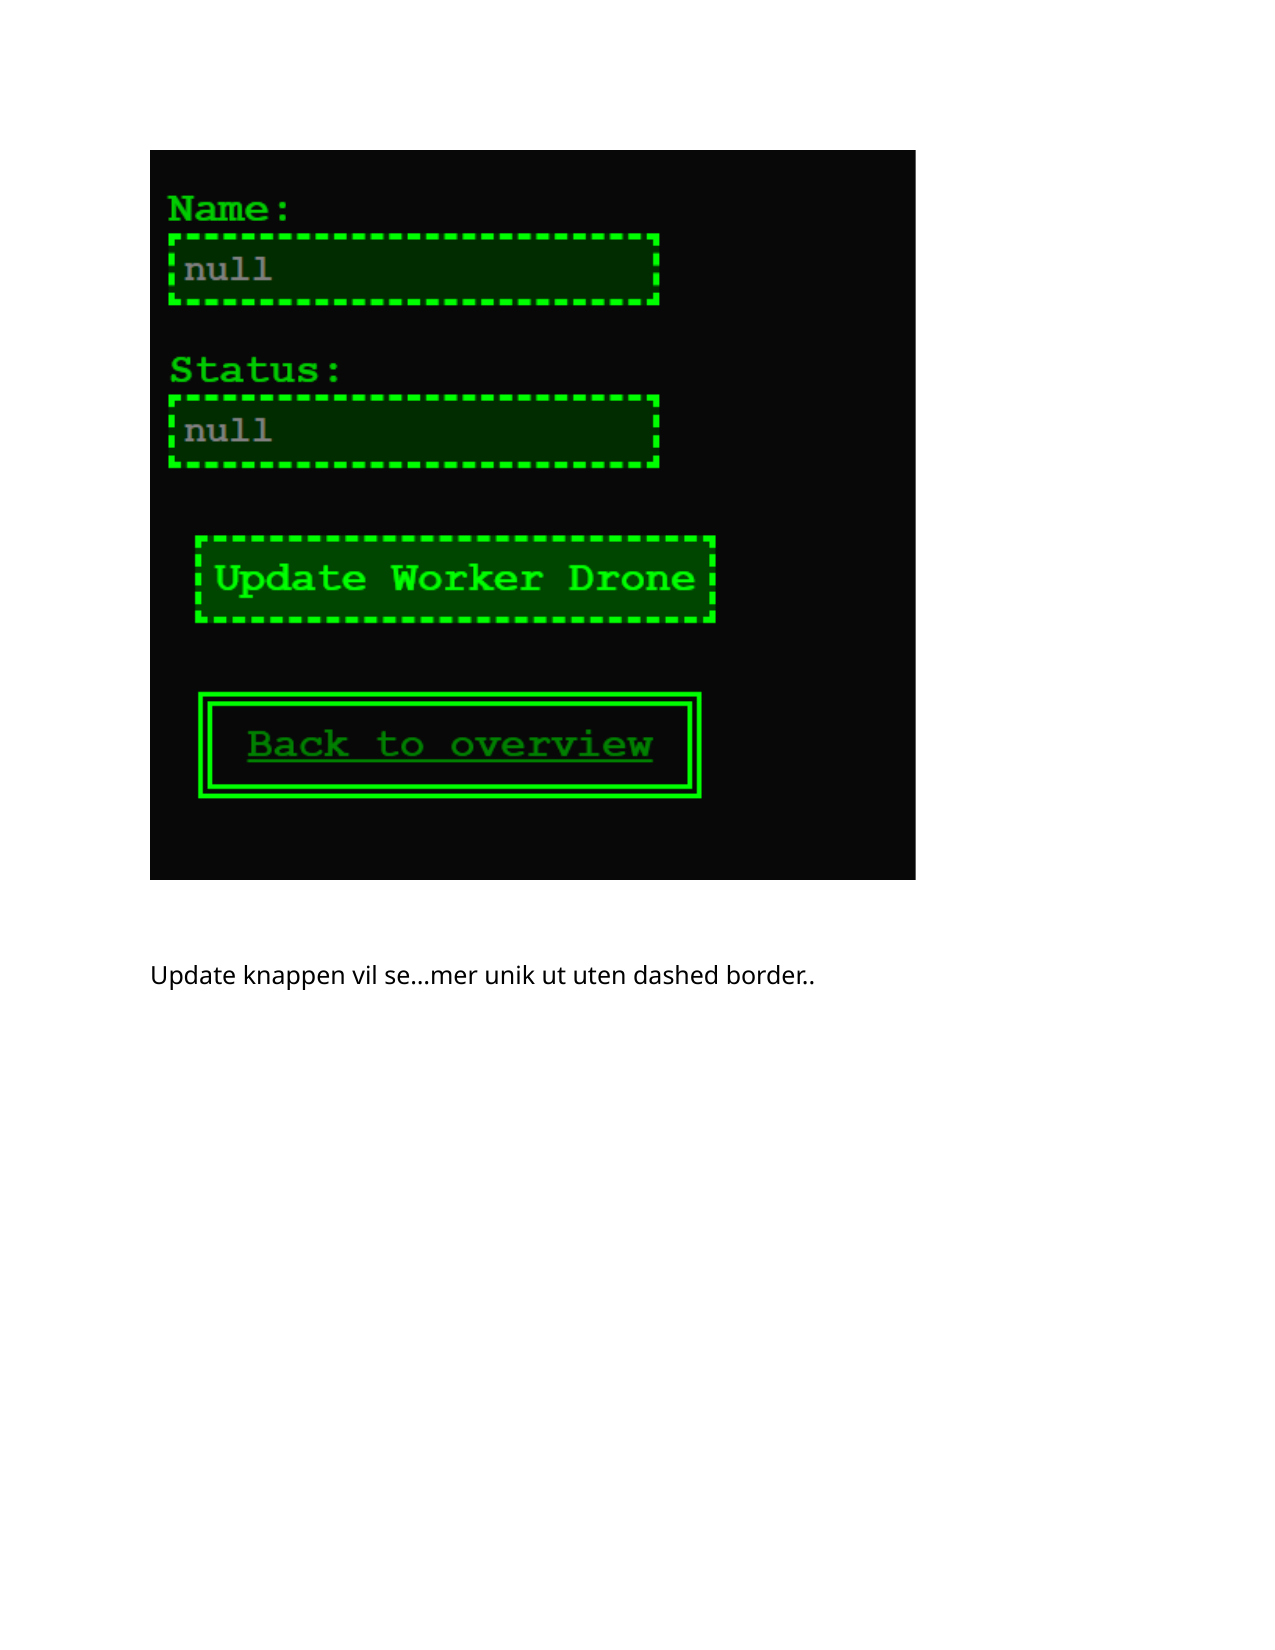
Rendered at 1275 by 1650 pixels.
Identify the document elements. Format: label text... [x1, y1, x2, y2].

picture [150, 150, 916, 880]
text Update knappen vil se…mer unik ut uten dashed border.. [150, 957, 1125, 991]
